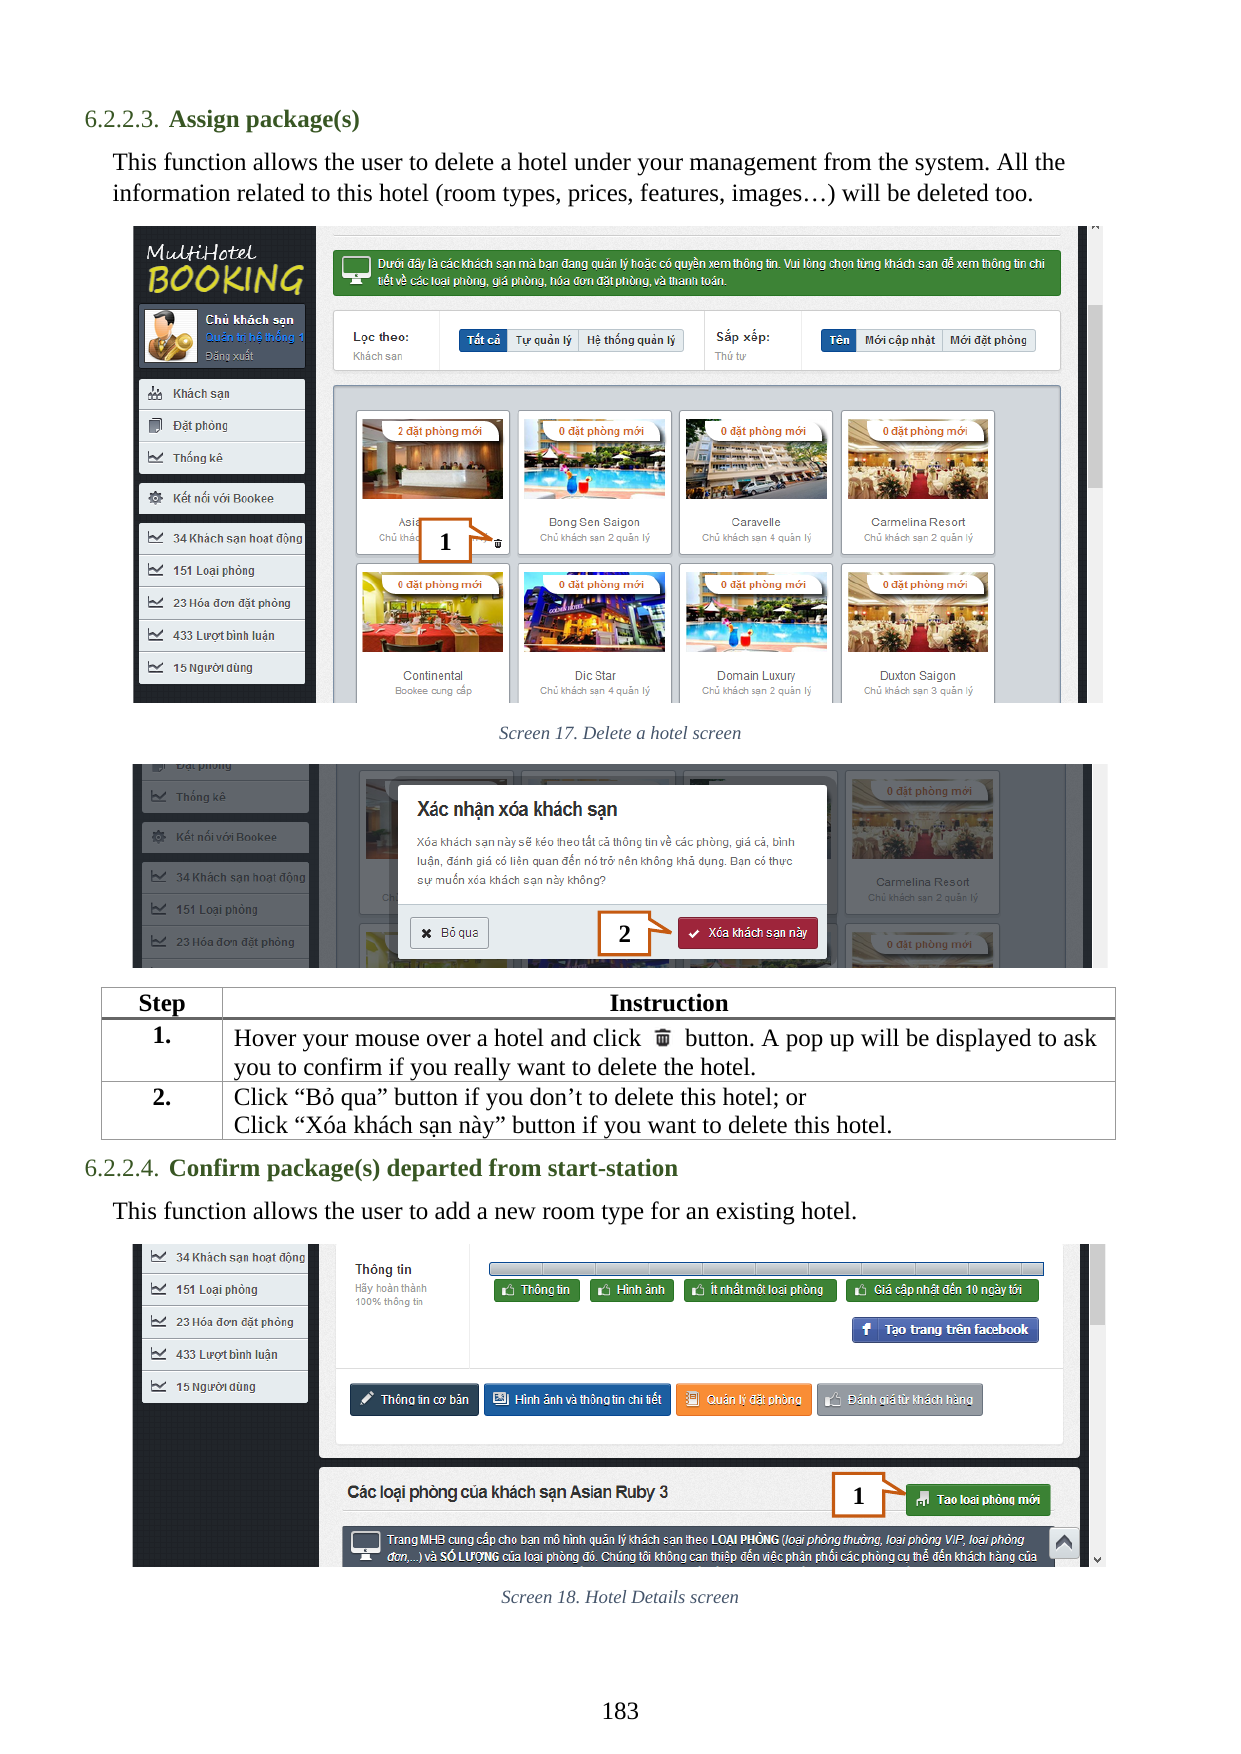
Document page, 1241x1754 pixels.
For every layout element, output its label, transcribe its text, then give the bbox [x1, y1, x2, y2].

text Screen 18. Hotel Details screen [112, 1586, 1128, 1607]
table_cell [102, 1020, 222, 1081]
picture [647, 1020, 679, 1047]
text Screen 17. Delete a hotel screen [112, 722, 1128, 743]
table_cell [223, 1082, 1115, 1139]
picture [132, 1244, 1108, 1567]
picture [133, 226, 1103, 703]
text This function allows the user to add a new room type for an existing hotel. [112, 1196, 1128, 1225]
subtitle Confirm package(s) departed from start-station [159, 1153, 1128, 1182]
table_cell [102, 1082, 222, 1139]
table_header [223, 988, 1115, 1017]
subtitle Assign package(s) [159, 104, 1128, 132]
picture [132, 764, 1108, 968]
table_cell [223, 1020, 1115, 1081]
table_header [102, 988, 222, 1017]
text This function allows the user to delete a hotel under your management from the system. All the information related to this hotel (room types, prices, features, images…) will be deleted too. [112, 147, 1128, 207]
